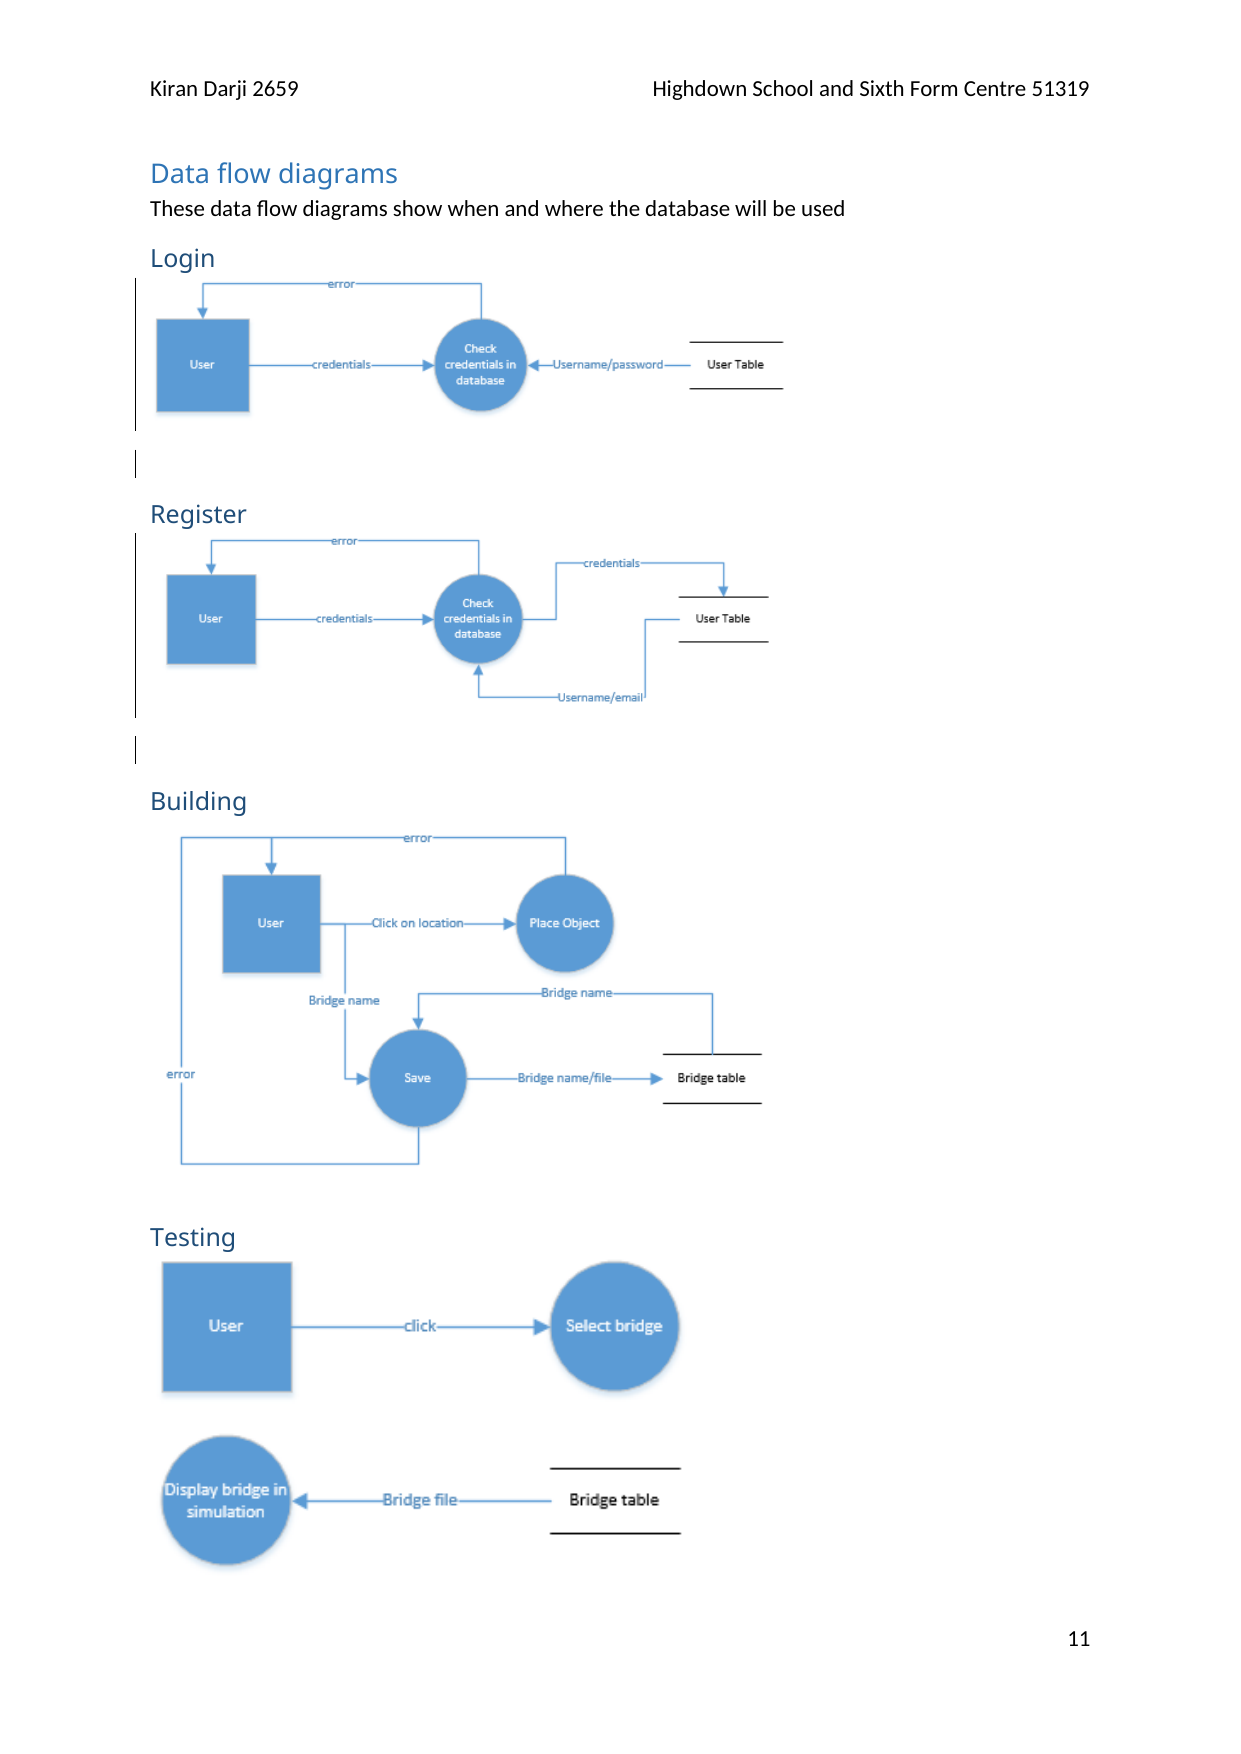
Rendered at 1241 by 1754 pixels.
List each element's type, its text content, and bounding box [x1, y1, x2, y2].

picture [150, 1256, 707, 1603]
text These data flow diagrams show when and where the database will be used [150, 194, 1090, 222]
picture [150, 820, 788, 1201]
subtitle Testing [150, 1219, 1090, 1253]
picture [150, 533, 775, 718]
picture [150, 277, 797, 431]
subtitle Login [150, 241, 1090, 275]
subtitle Register [150, 496, 1090, 531]
subtitle Data flow diagrams [150, 154, 1090, 191]
subtitle Building [150, 783, 1090, 817]
